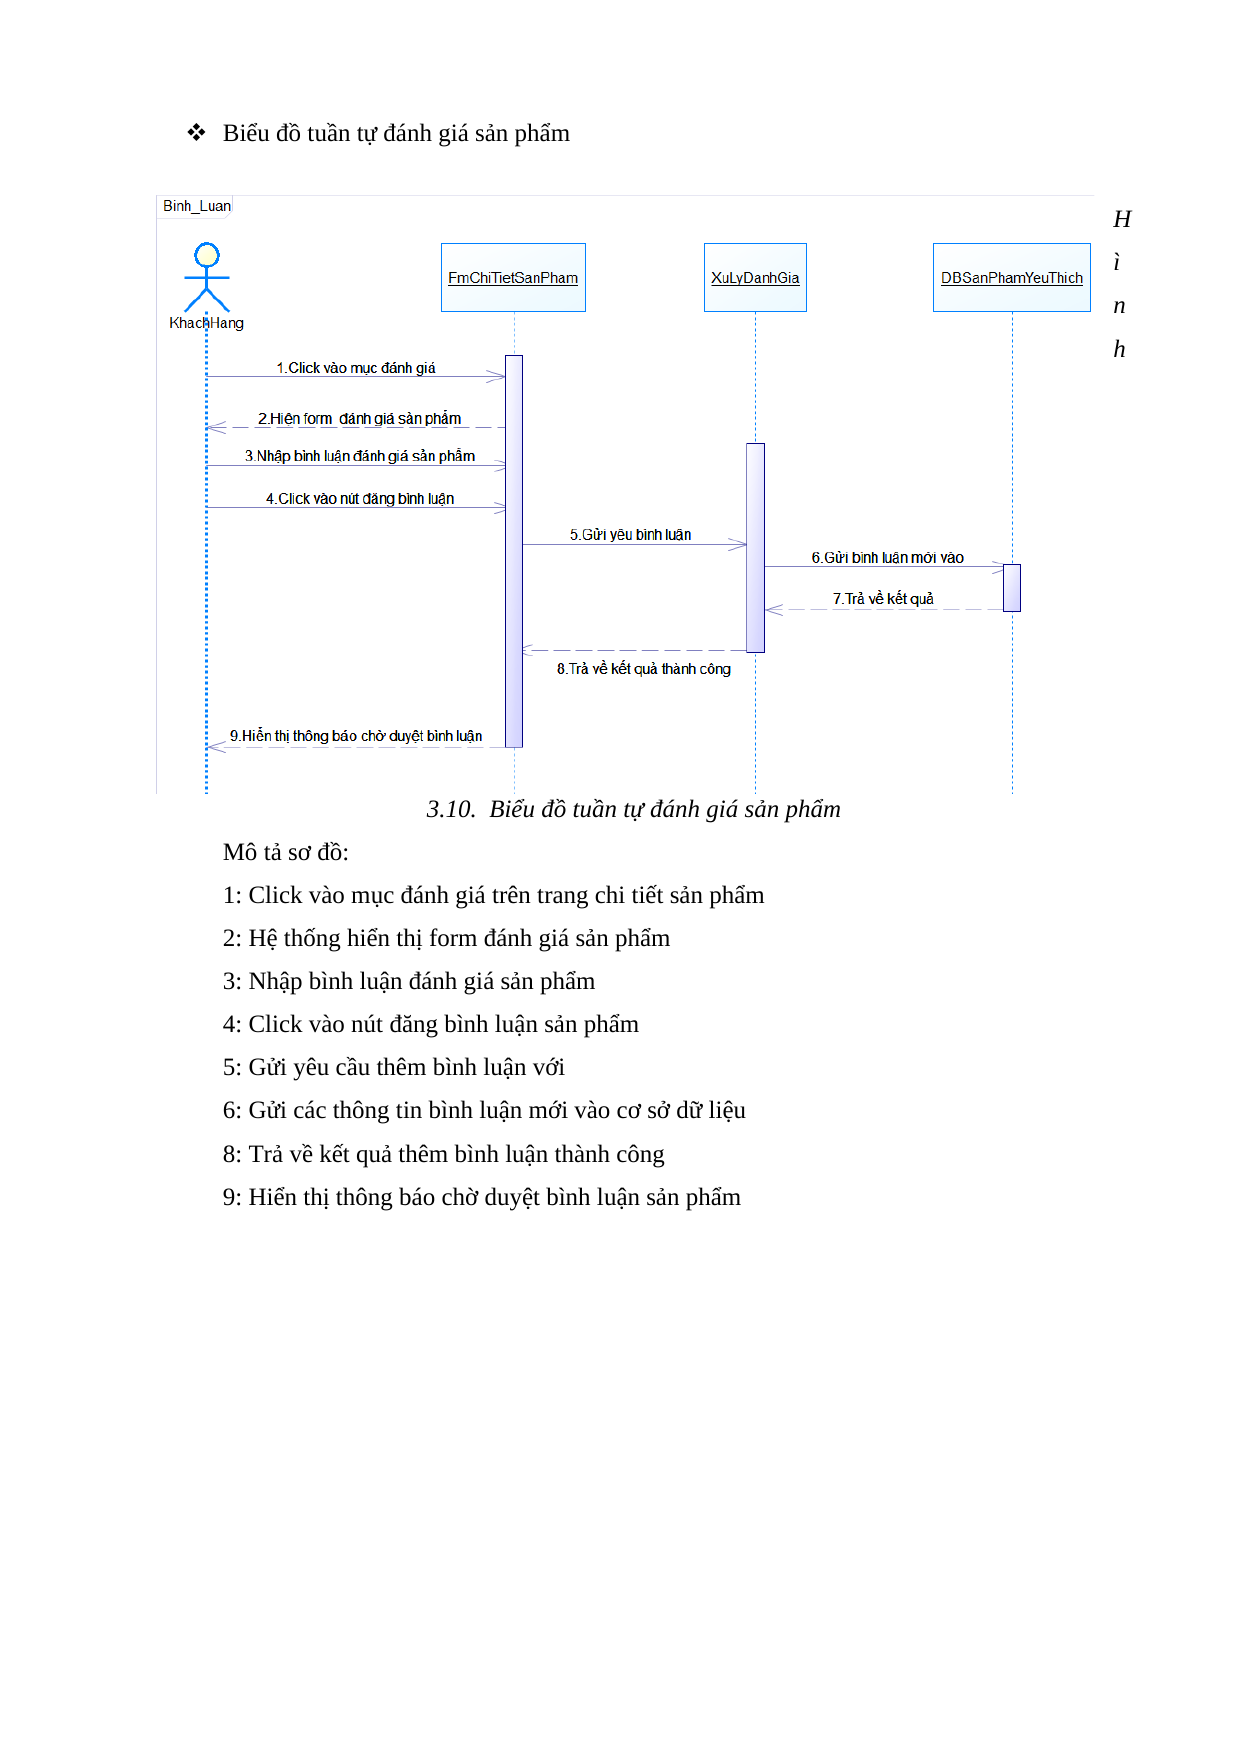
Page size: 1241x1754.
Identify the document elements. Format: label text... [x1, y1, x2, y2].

text 3: Nhập bình luận đánh giá sản phẩm [148, 966, 1122, 995]
text 5: Gửi yêu cầu thêm bình luận với [148, 1052, 1122, 1081]
text 8: Trả về kết quả thêm bình luận thành công [148, 1139, 1122, 1167]
text Mô tả sơ đồ: [148, 837, 1122, 866]
text 6: Gửi các thông tin bình luận mới vào cơ sở dữ liệu [148, 1096, 1122, 1124]
text 2: Hệ thống hiển thị form đánh giá sản phẩm [148, 923, 1122, 952]
picture [154, 184, 1095, 794]
text 1: Click vào mục đánh giá trên trang chi tiết sản phẩm [148, 880, 1122, 909]
text 9: Hiển thị thông báo chờ duyệt bình luận sản phẩm [148, 1182, 1122, 1211]
text 4: Click vào nút đăng bình luận sản phẩm [148, 1009, 1122, 1038]
list Biểu đồ tuần tự đánh giá sản phẩm [185, 118, 1122, 147]
